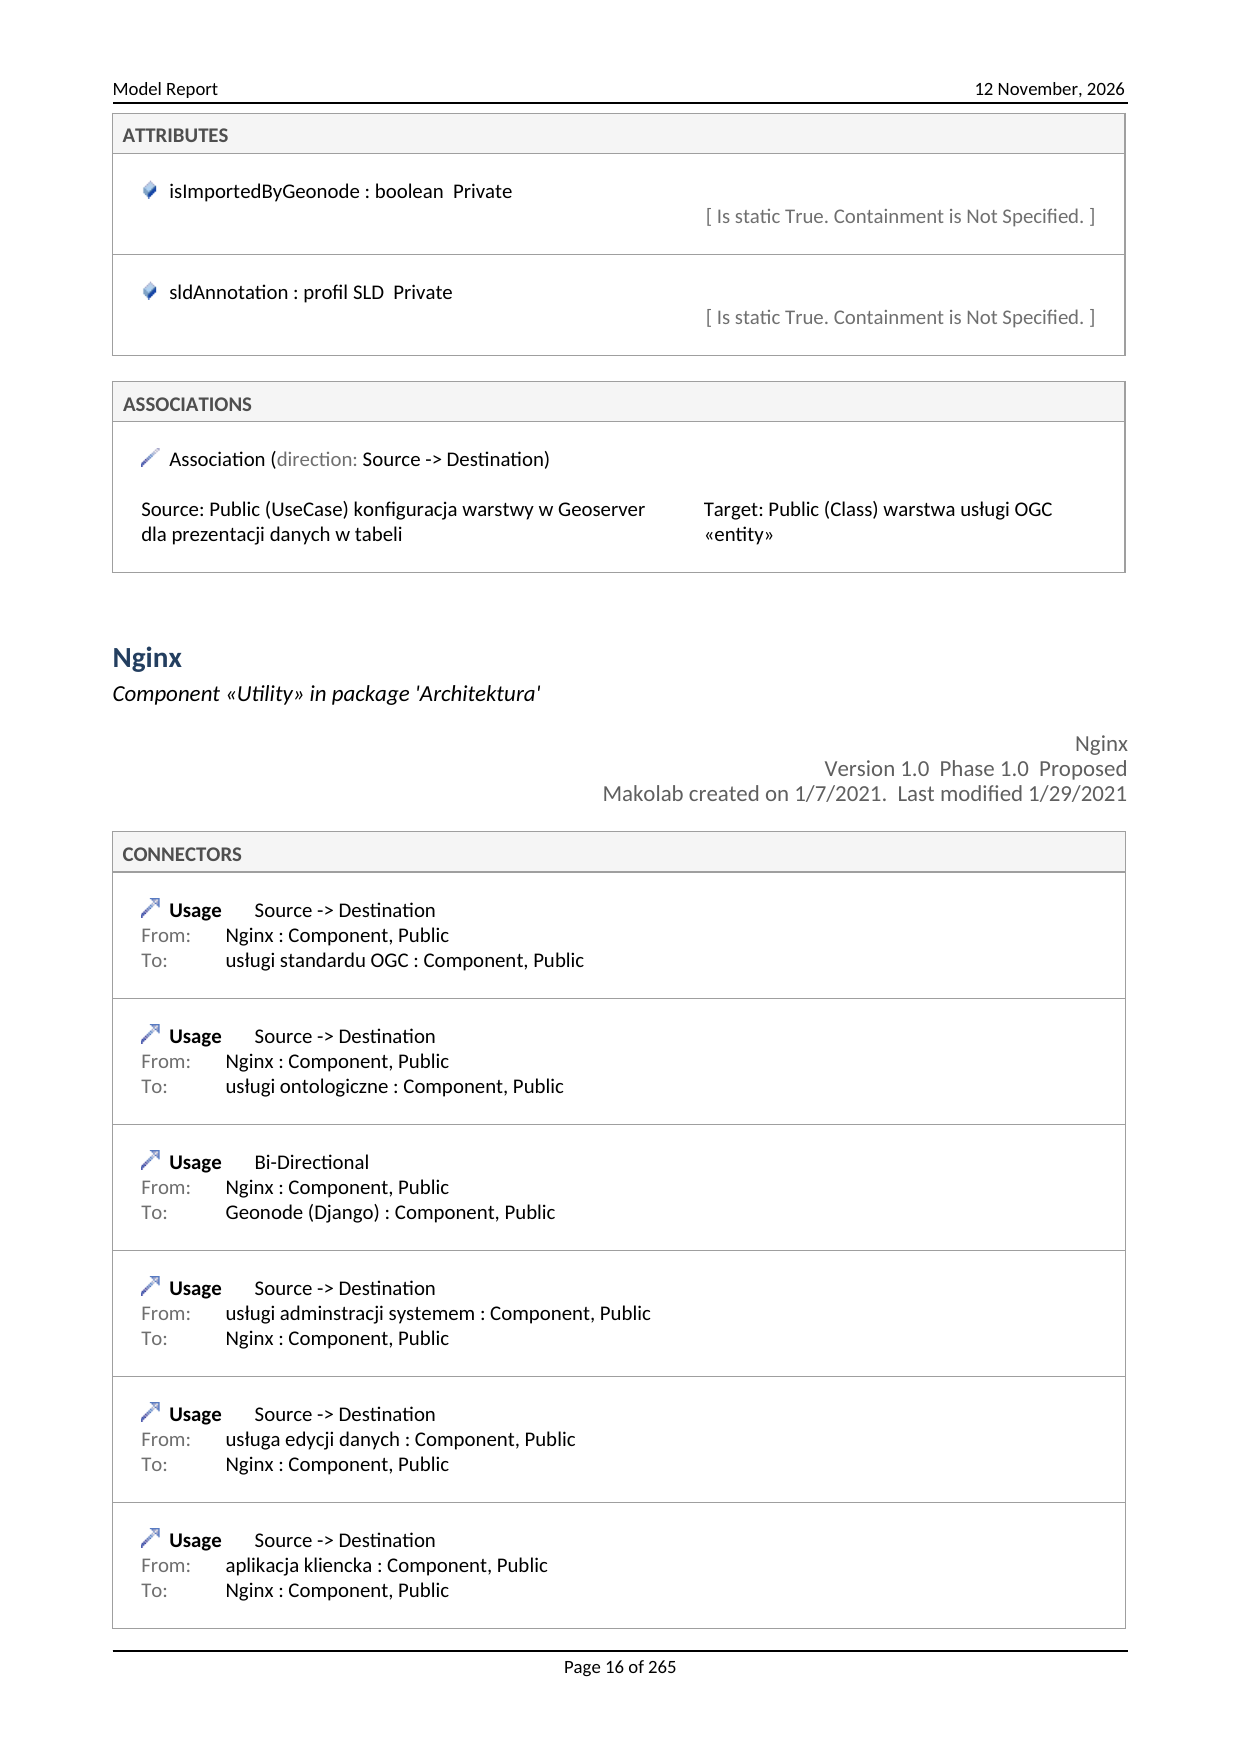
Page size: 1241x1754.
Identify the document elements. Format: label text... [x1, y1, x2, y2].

picture [141, 898, 160, 918]
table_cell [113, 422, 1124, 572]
text Nginx [112, 731, 1128, 756]
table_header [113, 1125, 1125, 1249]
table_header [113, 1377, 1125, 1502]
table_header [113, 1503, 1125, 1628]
picture [141, 448, 160, 467]
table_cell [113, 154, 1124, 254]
picture [141, 1528, 160, 1548]
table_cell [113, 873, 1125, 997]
picture [141, 1150, 160, 1170]
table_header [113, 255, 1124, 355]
subtitle Nginx [112, 648, 1128, 673]
text Makolab created on 1/7/2021. Last modified 1/29/2021 [112, 781, 1128, 806]
picture [141, 180, 160, 199]
picture [141, 1024, 160, 1044]
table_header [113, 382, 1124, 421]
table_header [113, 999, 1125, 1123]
picture [141, 1402, 160, 1422]
picture [141, 281, 160, 300]
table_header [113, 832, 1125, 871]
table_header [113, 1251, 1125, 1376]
picture [141, 1276, 160, 1296]
text Component «Utility» in package 'Architektura' [112, 681, 1128, 706]
text Version 1.0 Phase 1.0 Proposed [112, 756, 1128, 781]
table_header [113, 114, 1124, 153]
